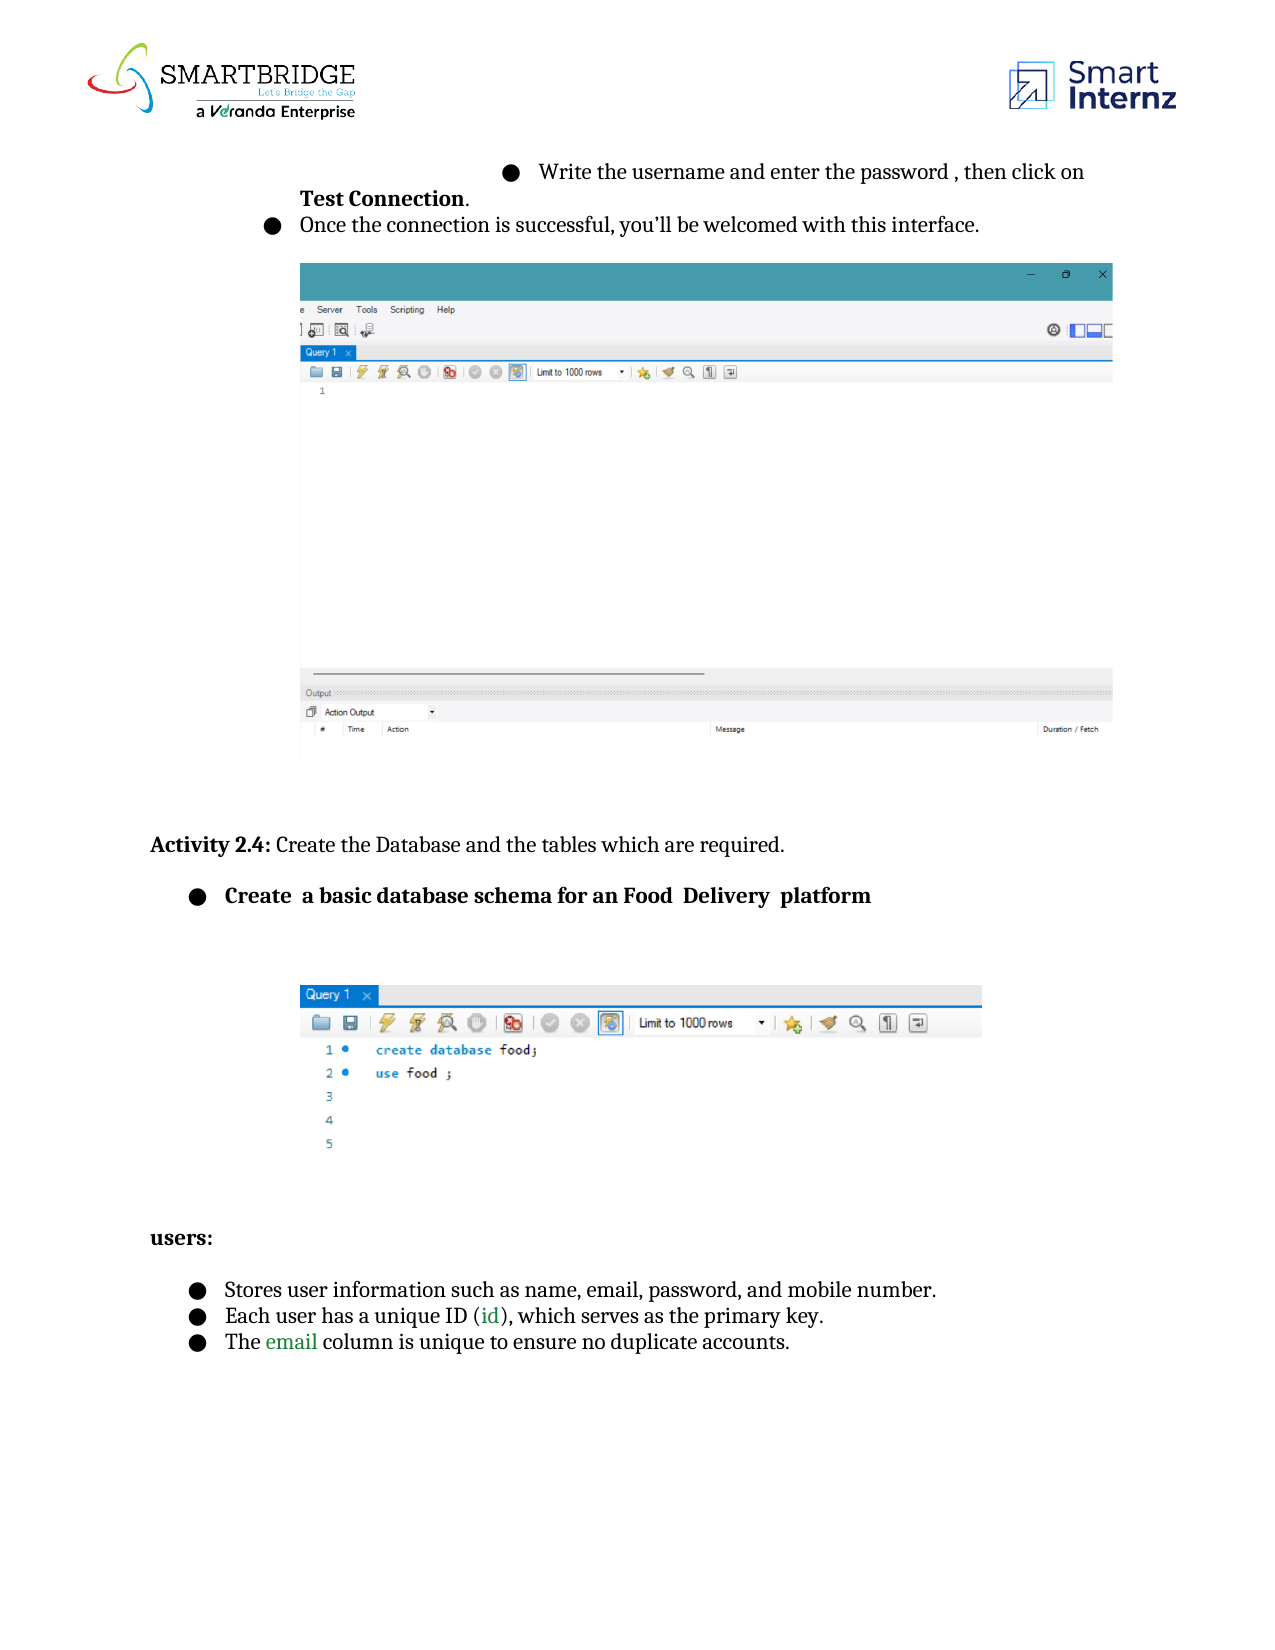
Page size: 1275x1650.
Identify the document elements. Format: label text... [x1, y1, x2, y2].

list Stores user information such as name, email, password, and mobile number. [187, 1276, 1125, 1303]
list Write the username and enter the password , then click on Test Connection. [262, 159, 1125, 212]
list Each user has a unique ID (id), which serves as the primary key. [187, 1303, 1125, 1329]
list The email column is unique to ensure no duplicate accounts. [187, 1329, 1125, 1355]
list Create a basic database schema for an Food Delivery platform [187, 883, 1125, 909]
text Activity 2.4: Create the Database and the tables which are required. [150, 832, 1125, 858]
picture [300, 985, 982, 1149]
picture [73, 20, 370, 142]
text users: [150, 1225, 1125, 1251]
picture [1004, 61, 1181, 109]
picture [300, 263, 1113, 756]
list Once the connection is successful, you’ll be welcomed with this interface. [262, 212, 1125, 238]
